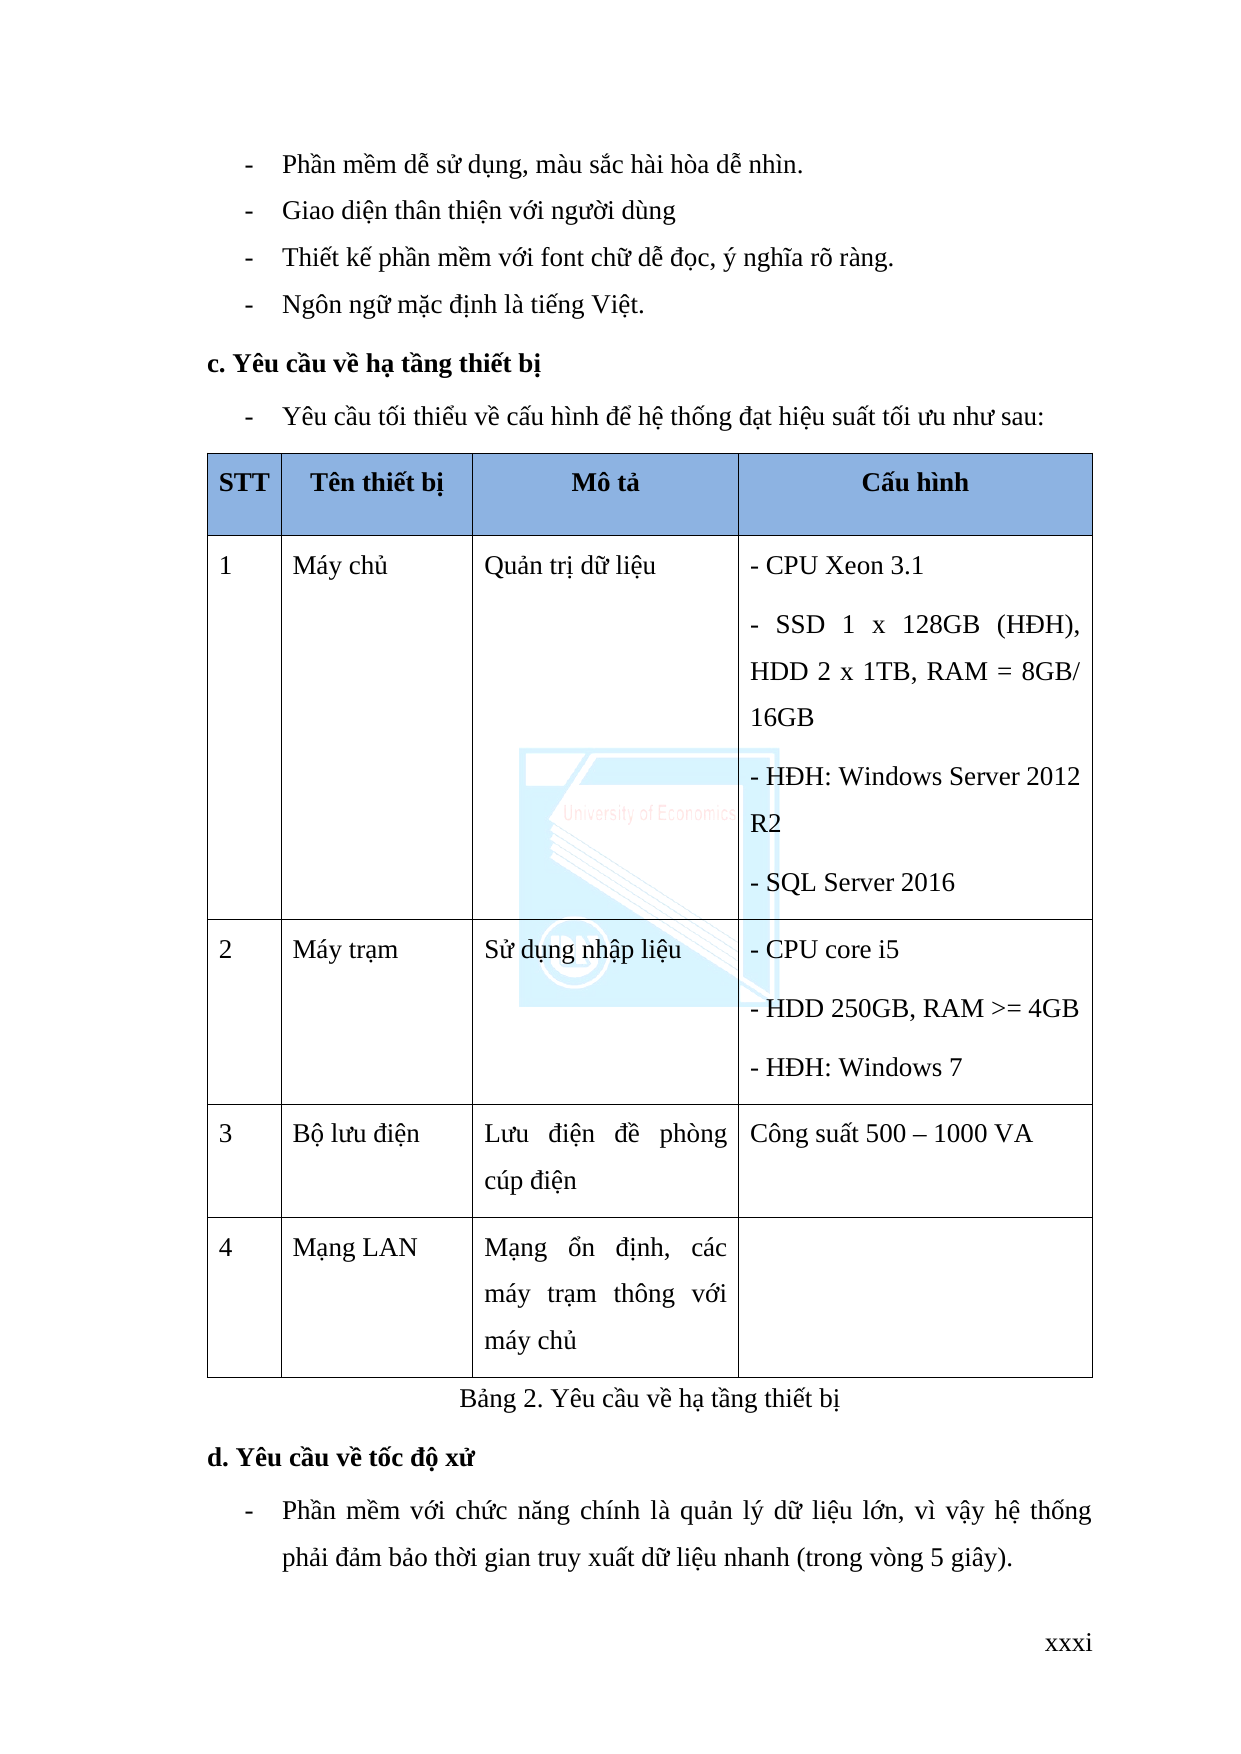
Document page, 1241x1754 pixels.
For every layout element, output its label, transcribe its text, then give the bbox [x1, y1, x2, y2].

table_cell - CPU core i5 - HDD 250GB, RAM >= 4GB - HĐH: Windows 7 [739, 920, 1092, 1104]
list Yêu cầu tối thiểu về cấu hình để hệ thống đạt hiệu suất tối ưu như sau: [244, 400, 1092, 431]
list Thiết kế phần mềm với font chữ dễ đọc, ý nghĩa rõ ràng. [244, 241, 1092, 272]
table_header Tên thiết bị [282, 454, 472, 535]
table_cell 1 [208, 536, 281, 919]
table_cell 2 [208, 920, 281, 1104]
list Phần mềm dễ sử dụng, màu sắc hài hòa dễ nhìn. [244, 148, 1092, 179]
table_cell - CPU Xeon 3.1 - SSD 1 x 128GB (HĐH), HDD 2 x 1TB, RAM = 8GB/ 16GB - HĐH: Windows Server 2012 R2 - SQL Server 2016 [739, 536, 1092, 919]
table_cell Sử dụng nhập liệu [473, 920, 738, 1104]
table_header Cấu hình [739, 454, 1092, 535]
table_cell [739, 1218, 1092, 1377]
table_cell 4 [208, 1218, 281, 1377]
table_cell Công suất 500 – 1000 VA [739, 1105, 1092, 1217]
text Bảng 2. Yêu cầu về hạ tầng thiết bị [207, 1382, 1092, 1413]
table_cell 3 [208, 1105, 281, 1217]
table_cell Mạng ổn định, các máy trạm thông với máy chủ [473, 1218, 738, 1377]
table_cell Bộ lưu điện [282, 1105, 472, 1217]
list Giao diện thân thiện với người dùng [244, 194, 1092, 226]
text d. Yêu cầu về tốc độ xử [207, 1441, 1092, 1472]
table_header Mô tả [473, 454, 738, 535]
table_cell Quản trị dữ liệu [473, 536, 738, 919]
table_cell Máy chủ [282, 536, 472, 919]
table_cell Máy trạm [282, 920, 472, 1104]
table_cell Lưu điện đề phòng cúp điện [473, 1105, 738, 1217]
list Ngôn ngữ mặc định là tiếng Việt. [244, 288, 1092, 319]
table_header STT [208, 454, 281, 535]
text c. Yêu cầu về hạ tầng thiết bị [207, 347, 1092, 378]
table_cell Mạng LAN [282, 1218, 472, 1377]
list Phần mềm với chức năng chính là quản lý dữ liệu lớn, vì vậy hệ thống phải đảm bảo thời gian truy xuất dữ liệu nhanh (trong vòng 5 giây). [244, 1494, 1092, 1572]
